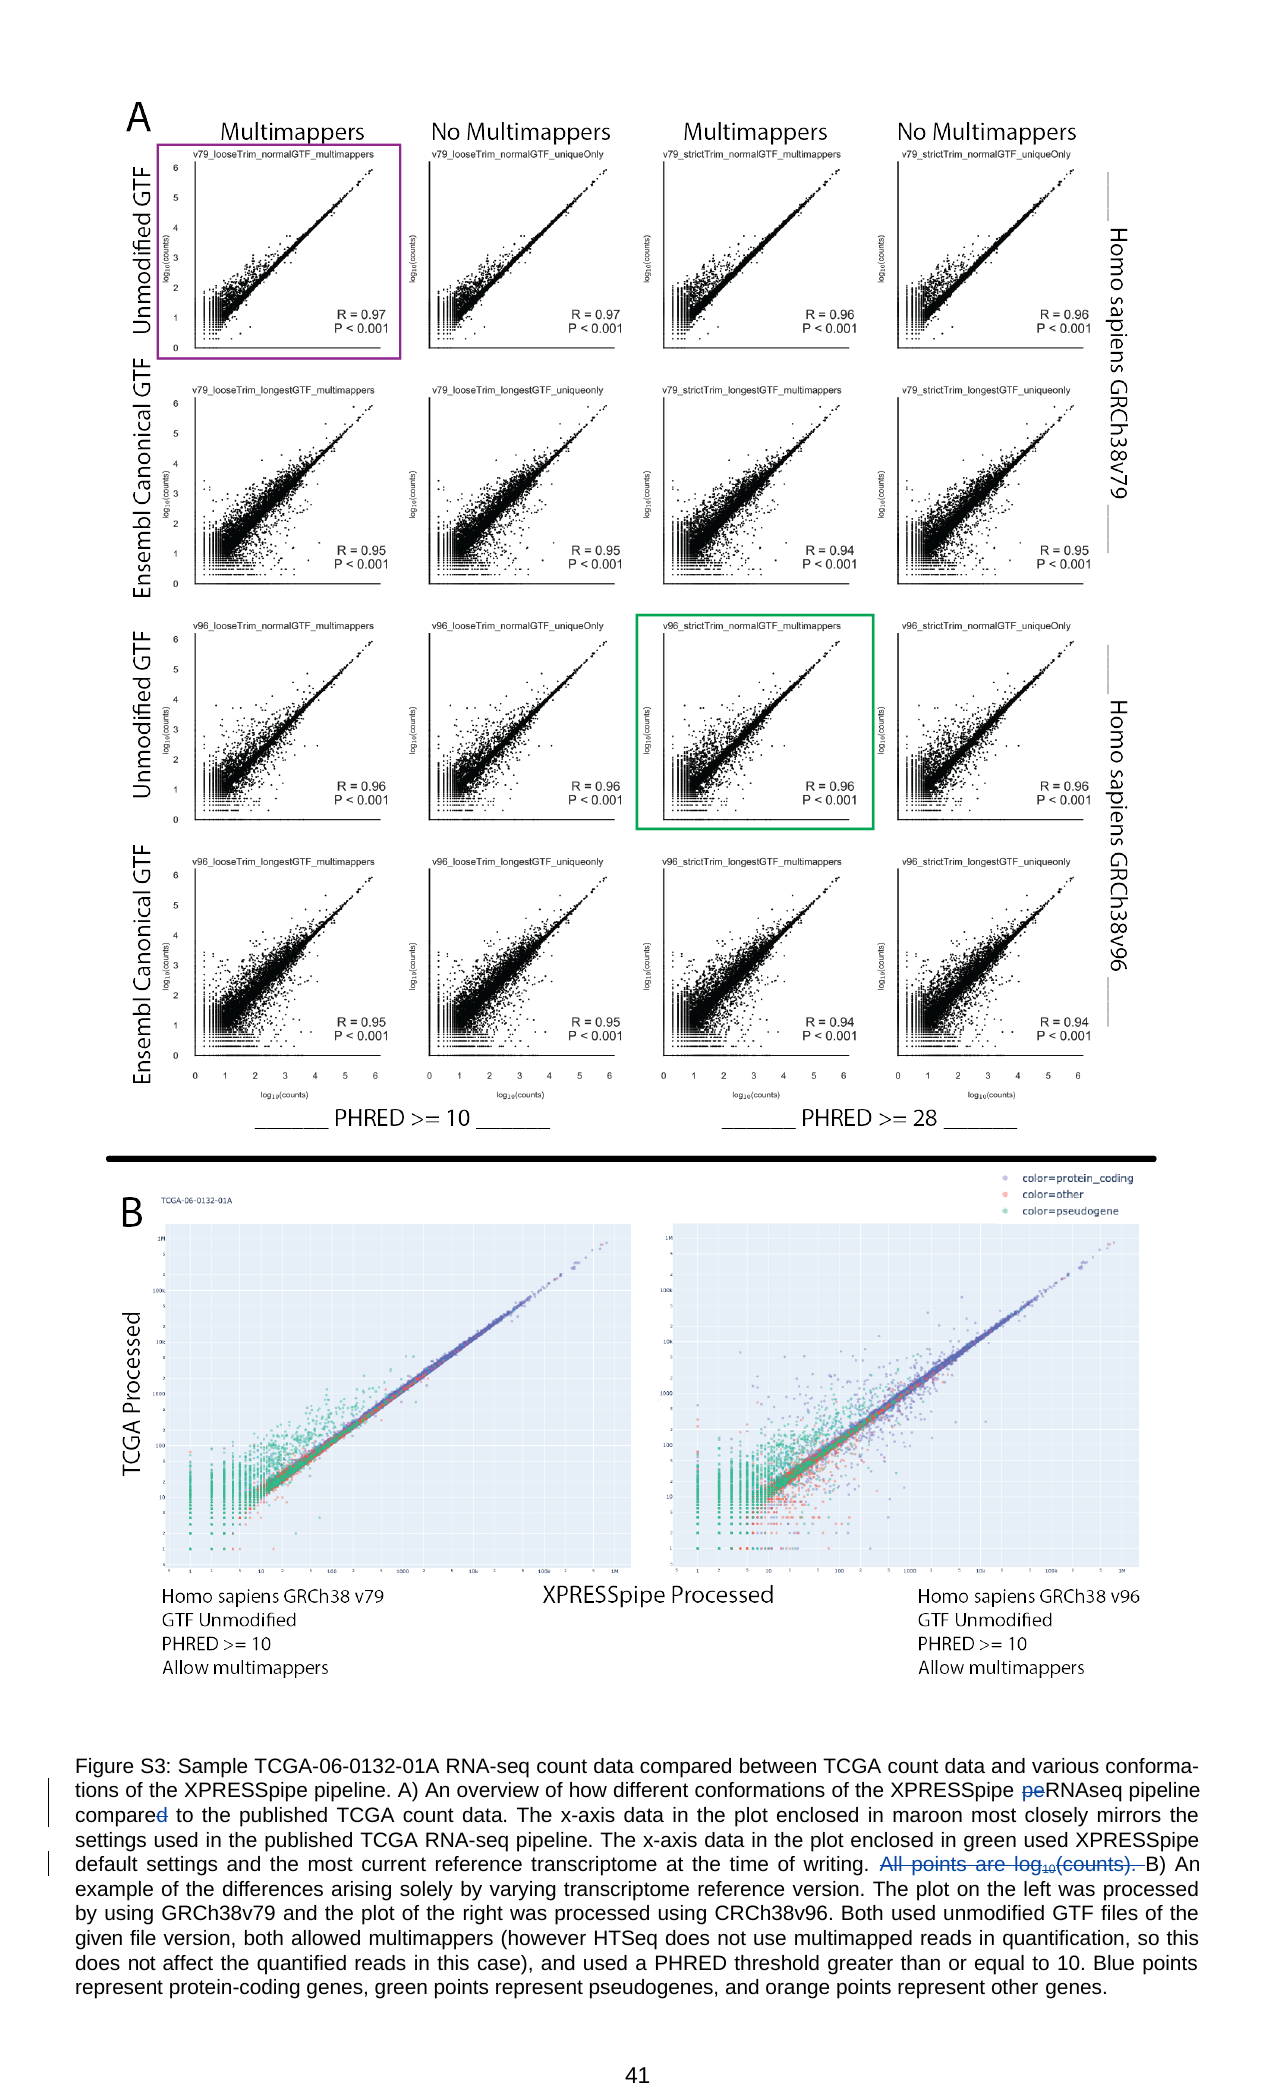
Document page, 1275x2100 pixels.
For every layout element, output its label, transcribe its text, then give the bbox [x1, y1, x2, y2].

picture [106, 102, 1157, 1678]
text Figure S3: Sample TCGA-06-0132-01A RNA-seq count data compared between TCGA count data and various conforma- tions of the XPRESSpipe pipeline. A) An overview of how different conformations of the XPRESSpipe RNAseq pipeline compare to the published TCGA count data. The x-axis data in the plot enclosed in maroon most closely mirrors the settings used in the published TCGA RNA-seq pipeline. The x-axis data in the plot enclosed in green used XPRESSpipe default settings and the most current reference transcriptome at the time of writing. B) An example of the differences arising solely by varying transcriptome reference version. The plot on the left was processed by using GRCh38v79 and the plot of the right was processed using CRCh38v96. Both used unmodified GTF files of the given file version, both allowed multimappers (however HTSeq does not use multimapped reads in quantification, so this does not affect the quantified reads in this case), and used a PHRED threshold greater than or equal to 10. Blue points represent protein-coding genes, green points represent pseudogenes, and orange points represent other genes. [75, 1754, 1200, 1999]
